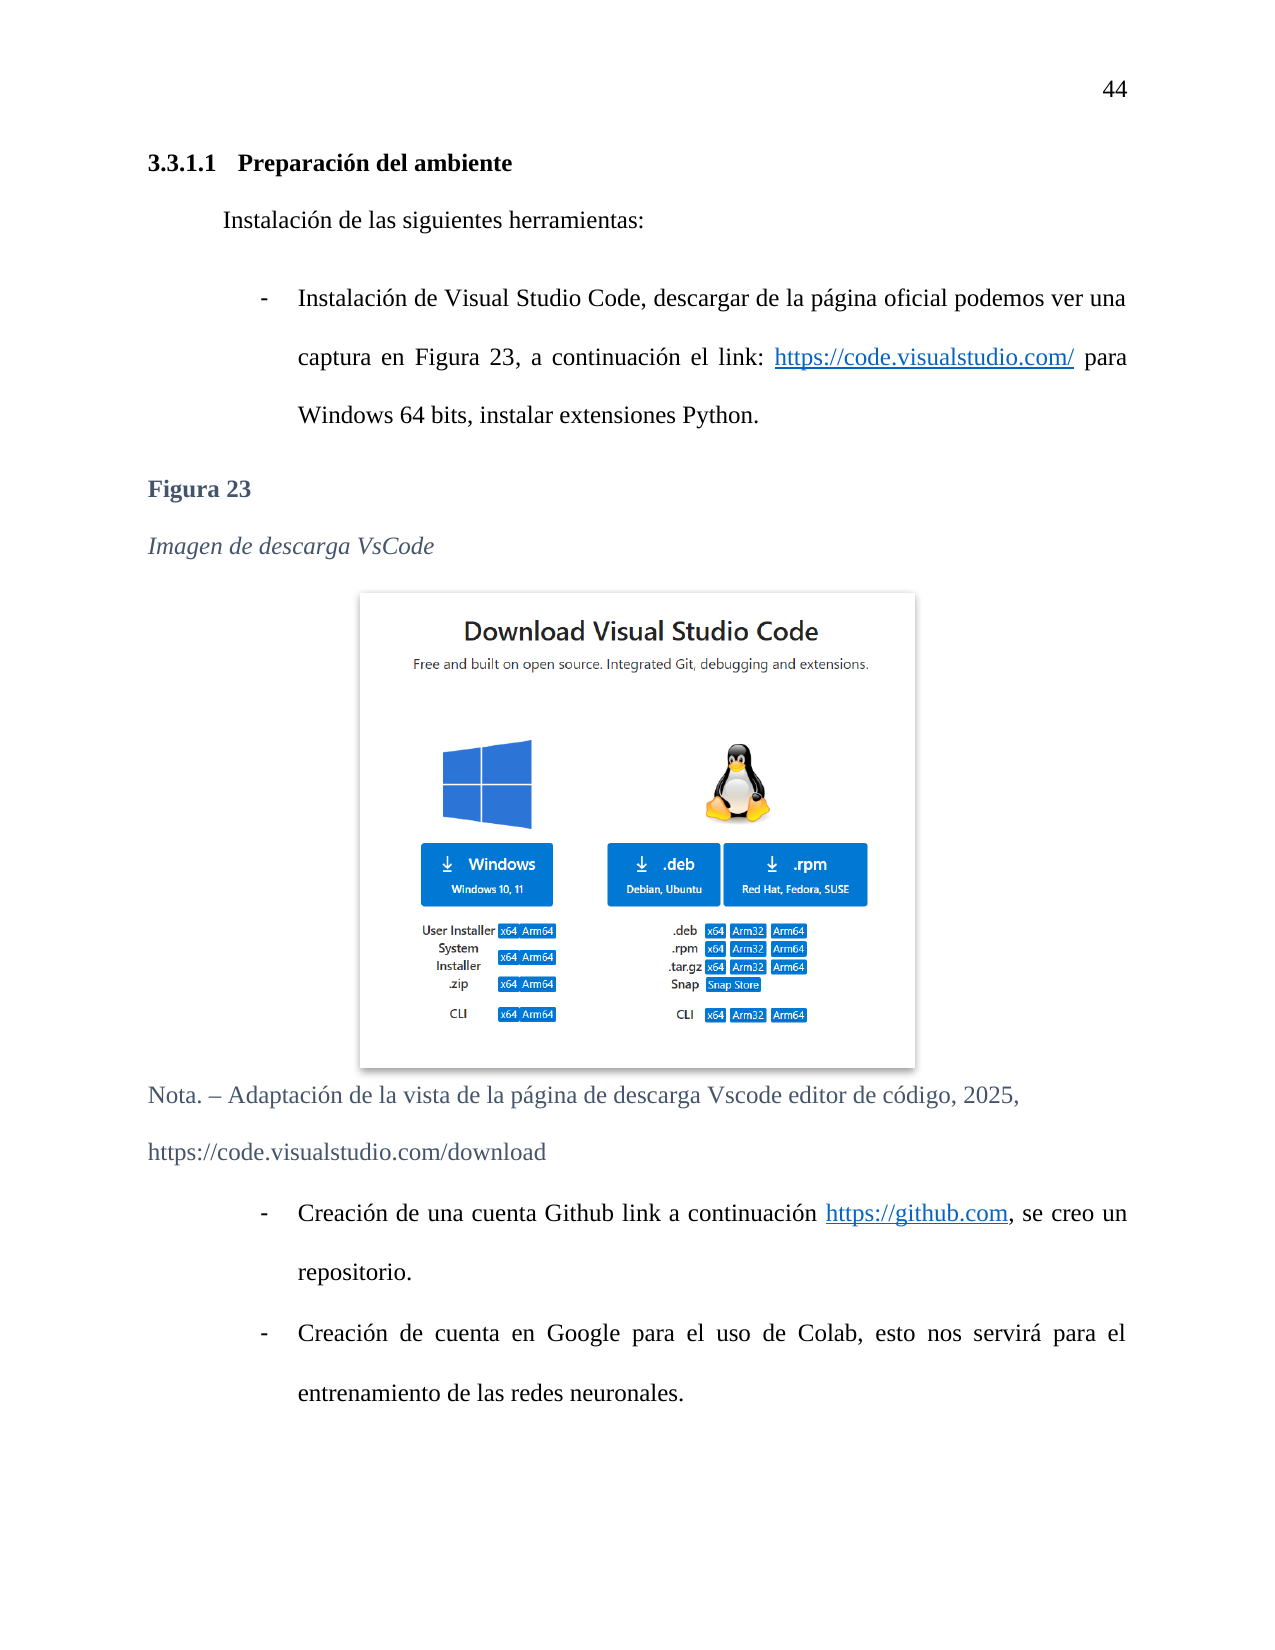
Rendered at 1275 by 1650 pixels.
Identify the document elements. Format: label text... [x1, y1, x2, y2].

text Instalación de las siguientes herramientas: [148, 205, 1127, 234]
subtitle Preparación del ambiente [148, 148, 1127, 176]
text Nota. – Adaptación de la vista de la página de descarga Vscode editor de código, 2025, https://code.visualstudio.com/download [148, 1080, 1127, 1166]
list Instalación de Visual Studio Code, descargar de la página oficial podemos ver una captura en Figura 23, a continuación el link: https://code.visualstudio.com/ para Windows 64 bits, instalar extensiones Python. [260, 279, 1127, 428]
list Creación de una cuenta Github link a continuación https://github.com, se creo un repositorio. [260, 1195, 1127, 1286]
picture [375, 608, 901, 1054]
text Figura 23 Imagen de descarga VsCode [148, 474, 1127, 560]
list Creación de cuenta en Google para el uso de Colab, esto nos servirá para el entrenamiento de las redes neuronales. [260, 1315, 1127, 1407]
